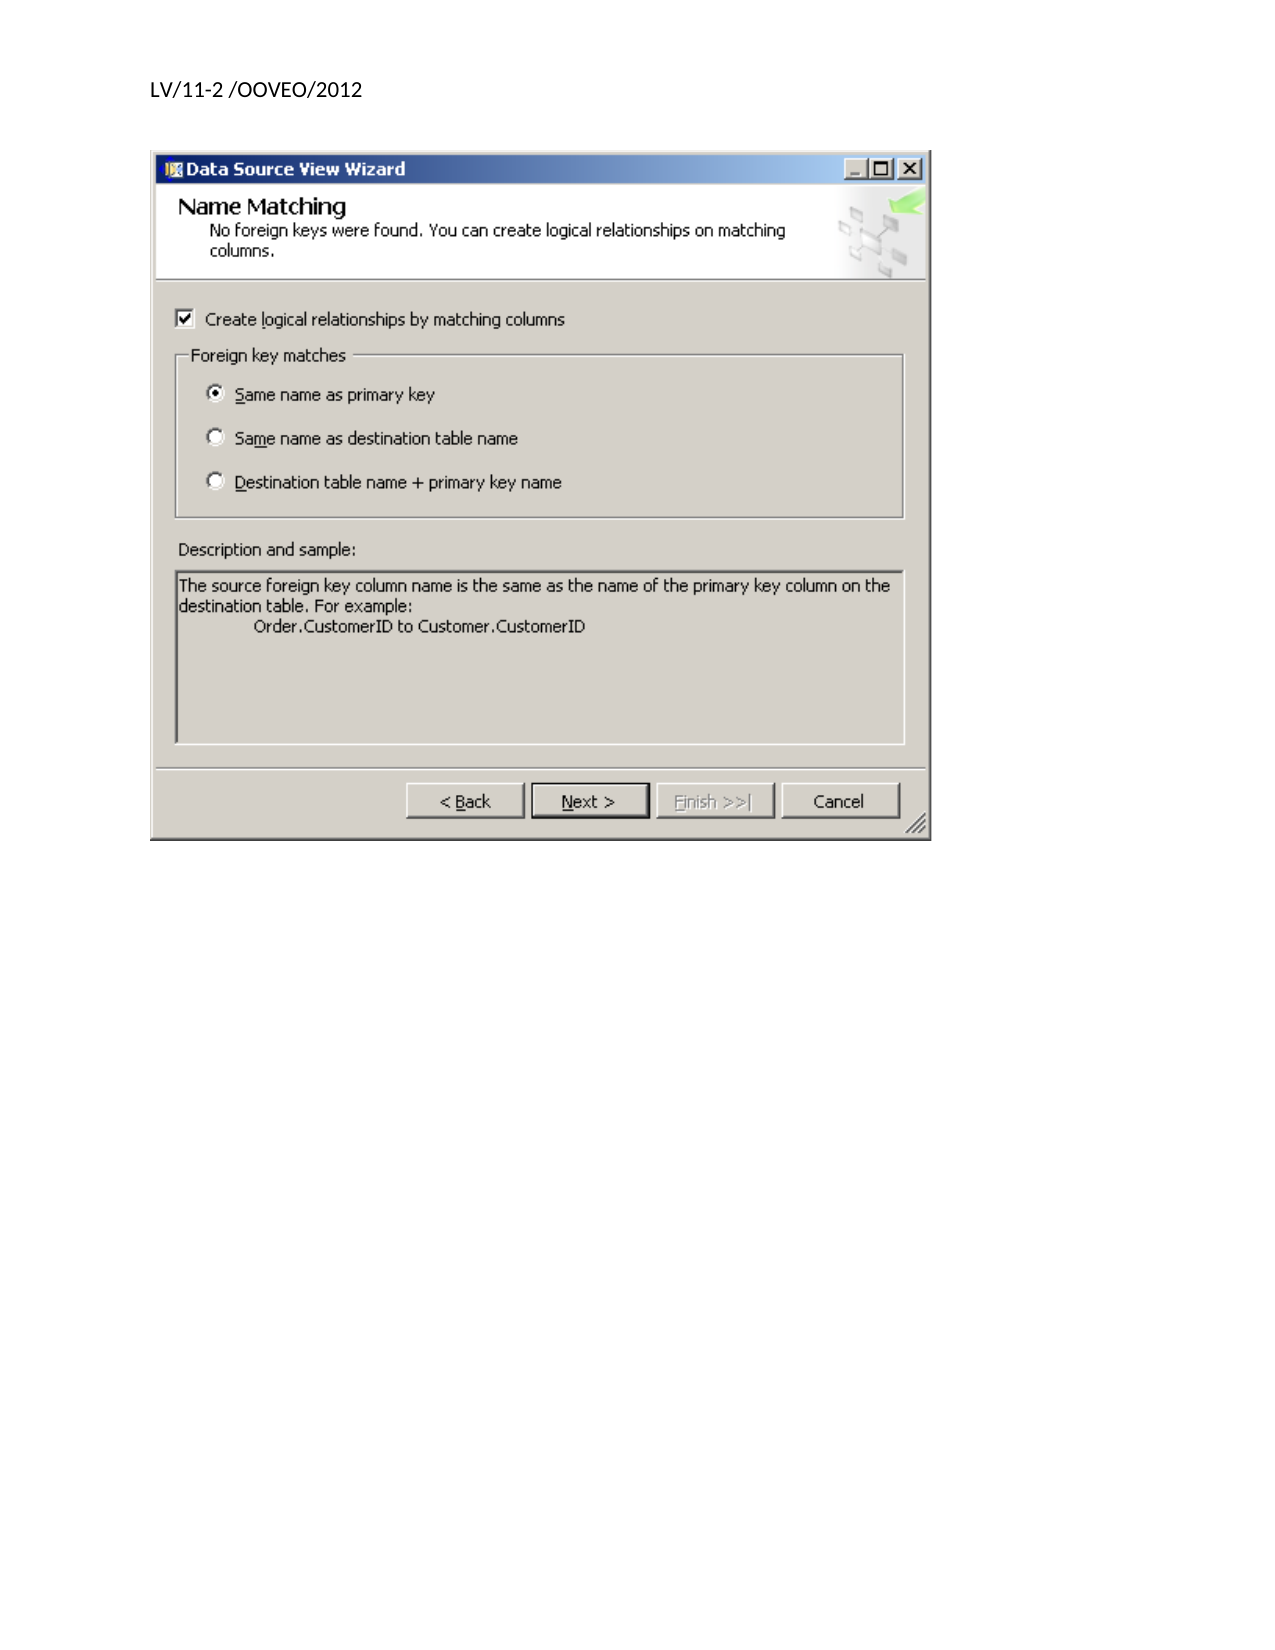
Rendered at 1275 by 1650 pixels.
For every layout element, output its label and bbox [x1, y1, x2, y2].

picture [150, 150, 932, 841]
